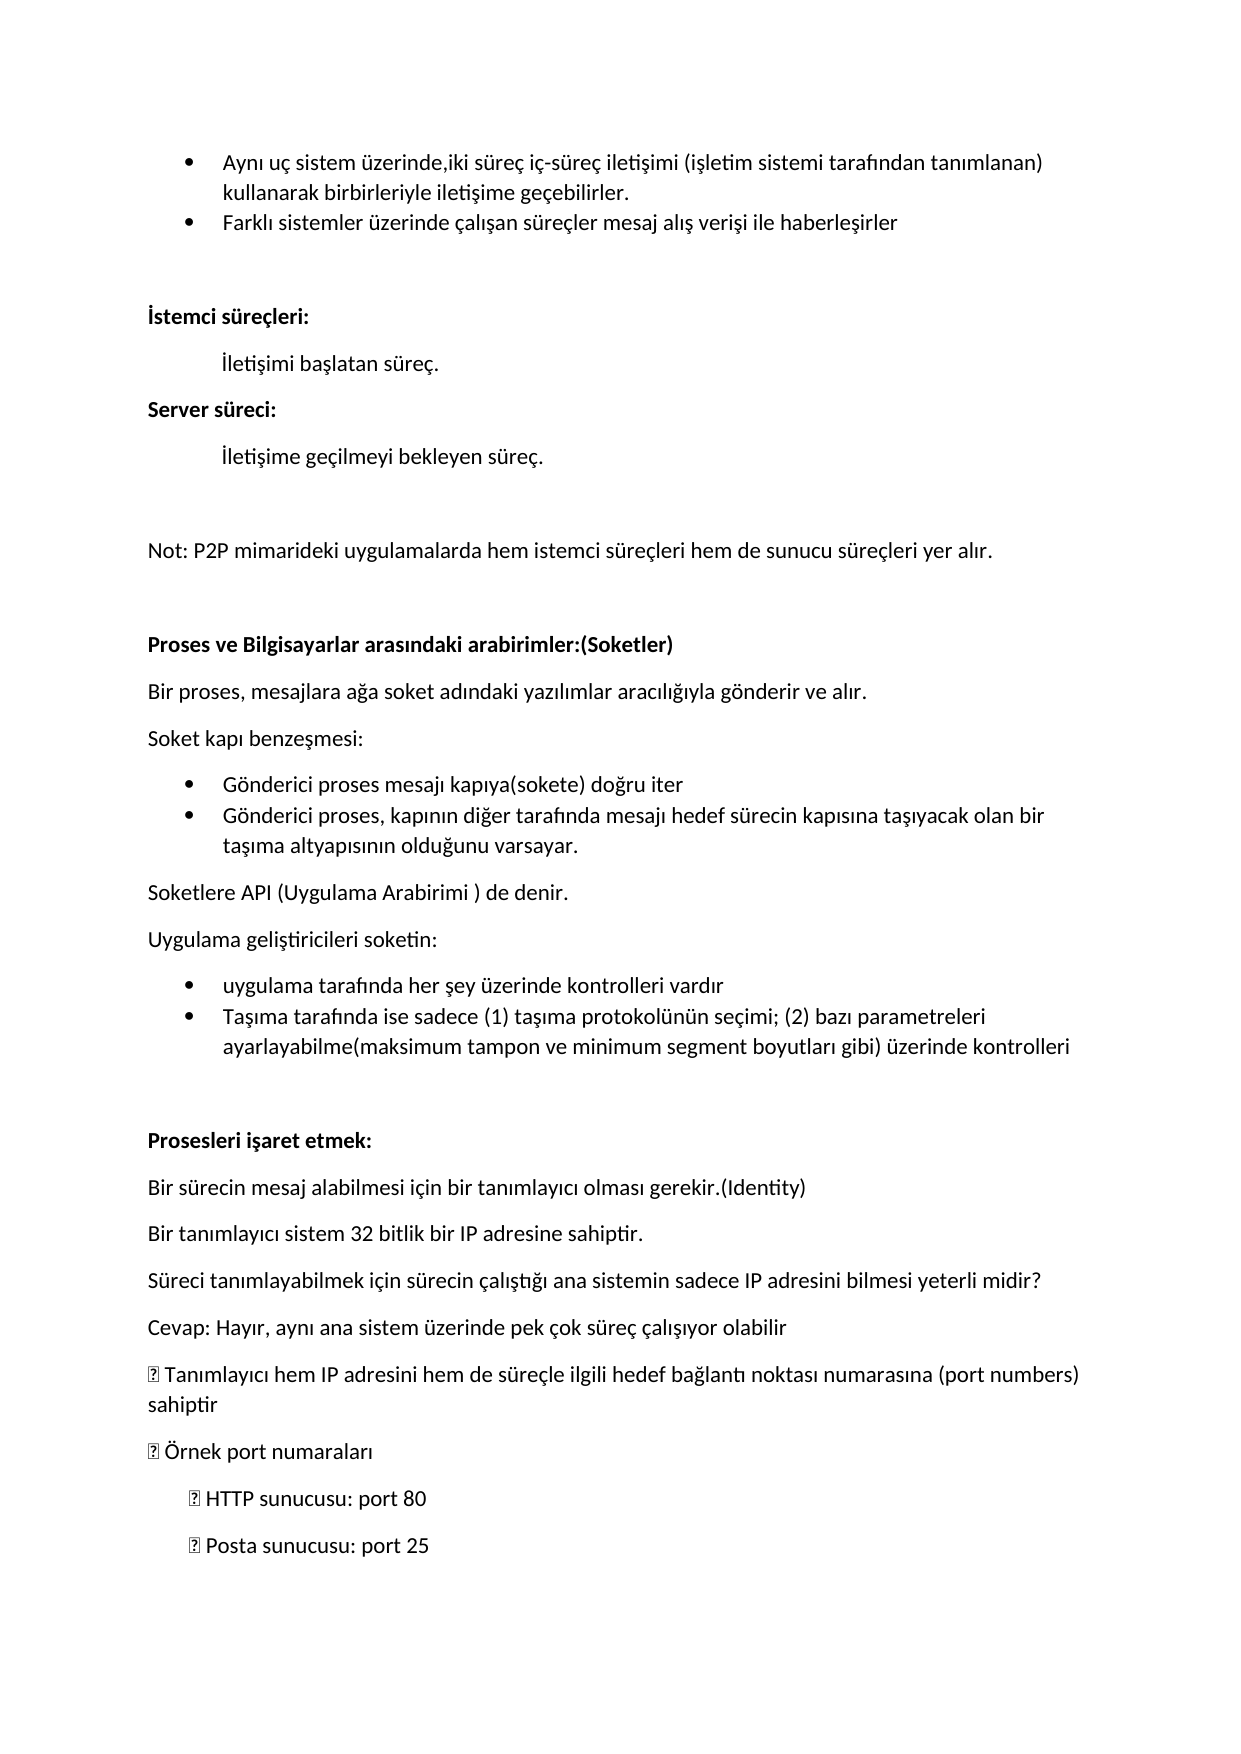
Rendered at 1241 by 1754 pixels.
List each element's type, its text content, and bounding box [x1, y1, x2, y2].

text İletişime geçilmeyi bekleyen süreç. [148, 442, 1093, 470]
text  Örnek port numaraları [148, 1437, 1093, 1465]
text Proses ve Bilgisayarlar arasındaki arabirimler:(Soketler) [148, 630, 1093, 658]
text Not: P2P mimarideki uygulamalarda hem istemci süreçleri hem de sunucu süreçleri yer alır. [148, 536, 1093, 564]
list Farklı sistemler üzerinde çalışan süreçler mesaj alış verişi ile haberleşirler [185, 208, 1093, 236]
text Cevap: Hayır, aynı ana sistem üzerinde pek çok süreç çalışıyor olabilir [148, 1313, 1093, 1341]
text Server süreci: [148, 396, 1093, 423]
list uygulama tarafında her şey üzerinde kontrolleri vardır [185, 972, 1093, 999]
text Soket kapı benzeşmesi: [148, 724, 1093, 752]
text İstemci süreçleri: [148, 302, 1093, 330]
text Bir sürecin mesaj alabilmesi için bir tanımlayıcı olması gerekir.(Identity) [148, 1173, 1093, 1201]
text Bir tanımlayıcı sistem 32 bitlik bir IP adresine sahiptir. [148, 1219, 1093, 1247]
list Gönderici proses mesajı kapıya(sokete) doğru iter [185, 771, 1093, 798]
text Soketlere API (Uygulama Arabirimi ) de denir. [148, 878, 1093, 906]
list Gönderici proses, kapının diğer tarafında mesajı hedef sürecin kapısına taşıyacak olan bir taşıma altyapısının olduğunu varsayar. [185, 801, 1093, 859]
text  Posta sunucusu: port 25 [148, 1531, 1093, 1559]
list Taşıma tarafında ise sadece (1) taşıma protokolünün seçimi; (2) bazı parametreleri ayarlayabilme(maksimum tampon ve minimum segment boyutları gibi) üzerinde kontrolleri [185, 1002, 1093, 1060]
text Uygulama geliştiricileri soketin: [148, 925, 1093, 953]
text  HTTP sunucusu: port 80 [148, 1484, 1093, 1512]
list Aynı uç sistem üzerinde,iki süreç iç-süreç iletişimi (işletim sistemi tarafından tanımlanan) kullanarak birbirleriyle iletişime geçebilirler. [185, 148, 1093, 206]
text  Tanımlayıcı hem IP adresini hem de süreçle ilgili hedef bağlantı noktası numarasına (port numbers) sahiptir [148, 1360, 1093, 1418]
text Süreci tanımlayabilmek için sürecin çalıştığı ana sistemin sadece IP adresini bilmesi yeterli midir? [148, 1266, 1093, 1294]
text Bir proses, mesajlara ağa soket adındaki yazılımlar aracılığıyla gönderir ve alır. [148, 677, 1093, 705]
text İletişimi başlatan süreç. [148, 349, 1093, 377]
text Prosesleri işaret etmek: [148, 1126, 1093, 1154]
